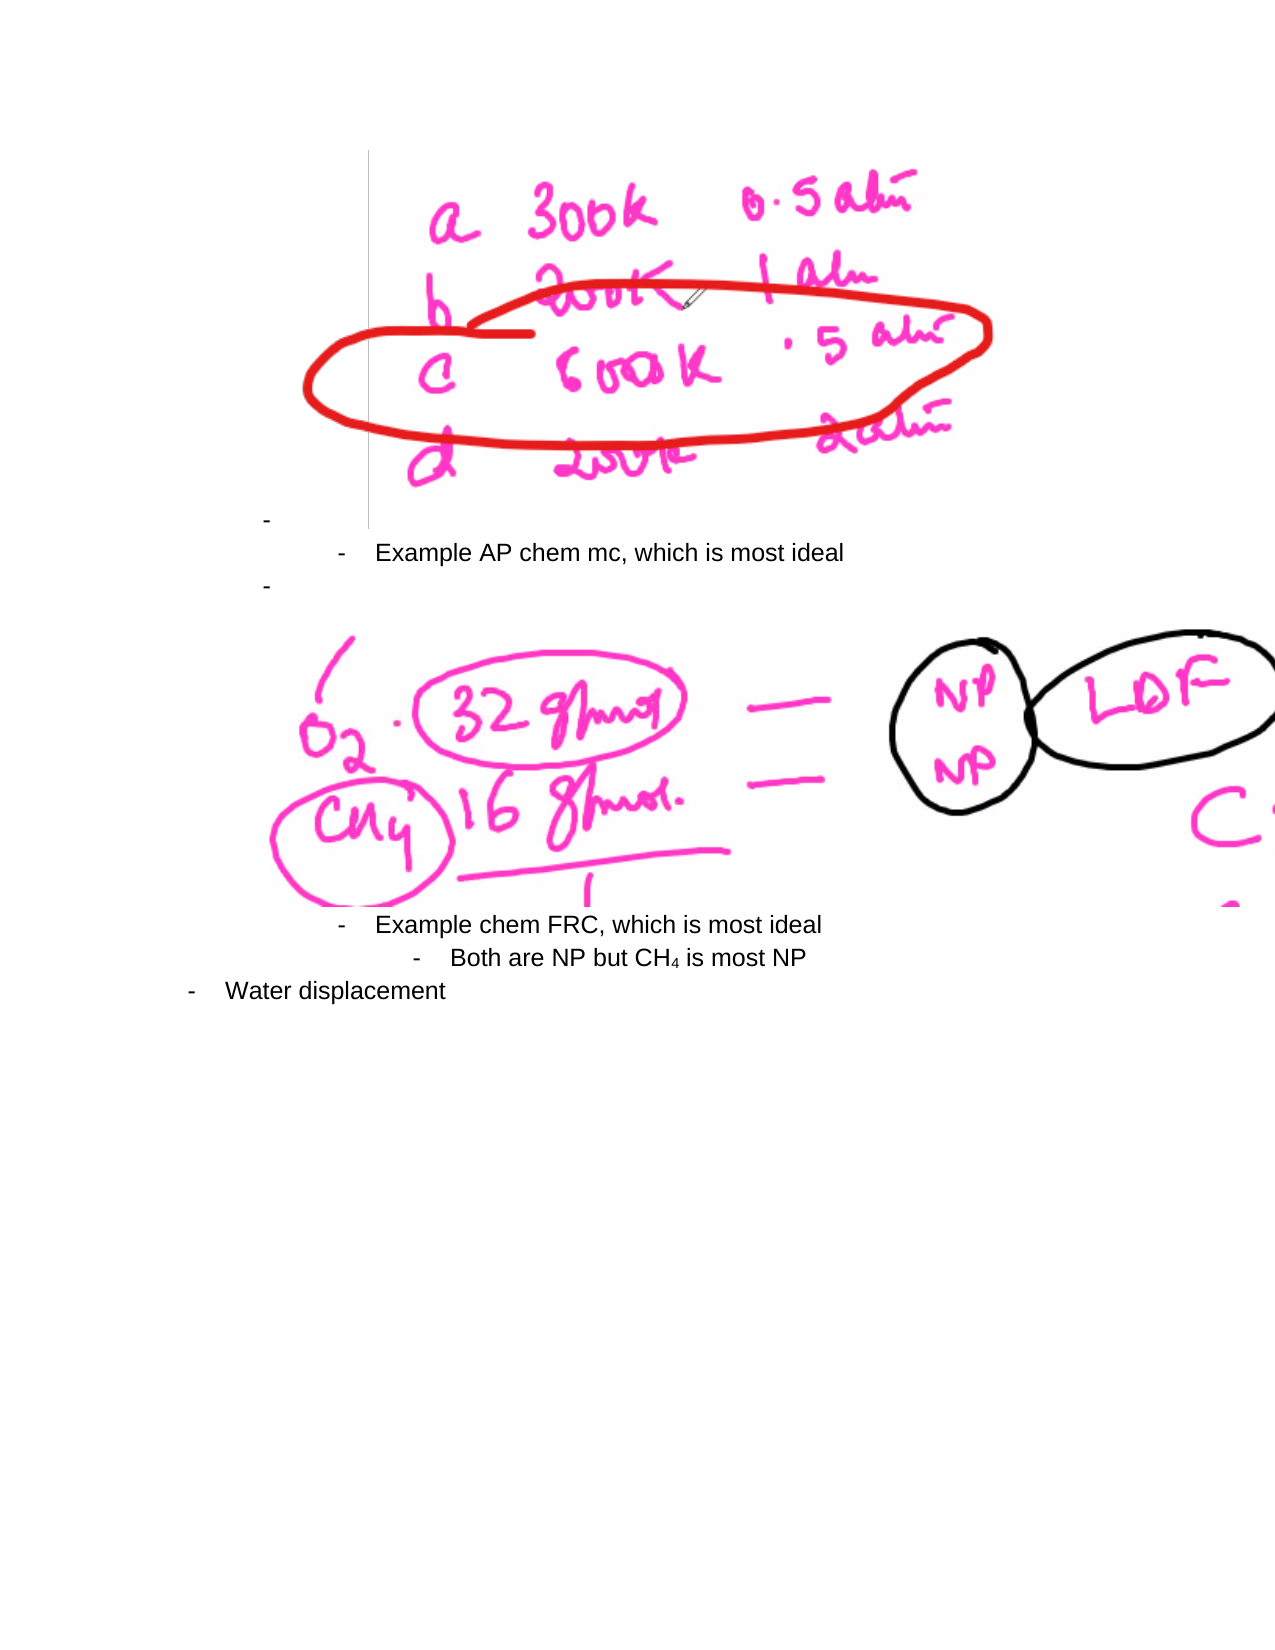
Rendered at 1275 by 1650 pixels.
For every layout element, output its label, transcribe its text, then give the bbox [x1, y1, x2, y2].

list Example chem FRC, which is most ideal [337, 910, 1125, 939]
list Both are NP but CH4 is most NP [412, 943, 1125, 972]
picture [262, 603, 1275, 907]
picture [300, 150, 1024, 529]
list Water displacement [187, 976, 1125, 1005]
list Example AP chem mc, which is most ideal [337, 538, 1125, 566]
